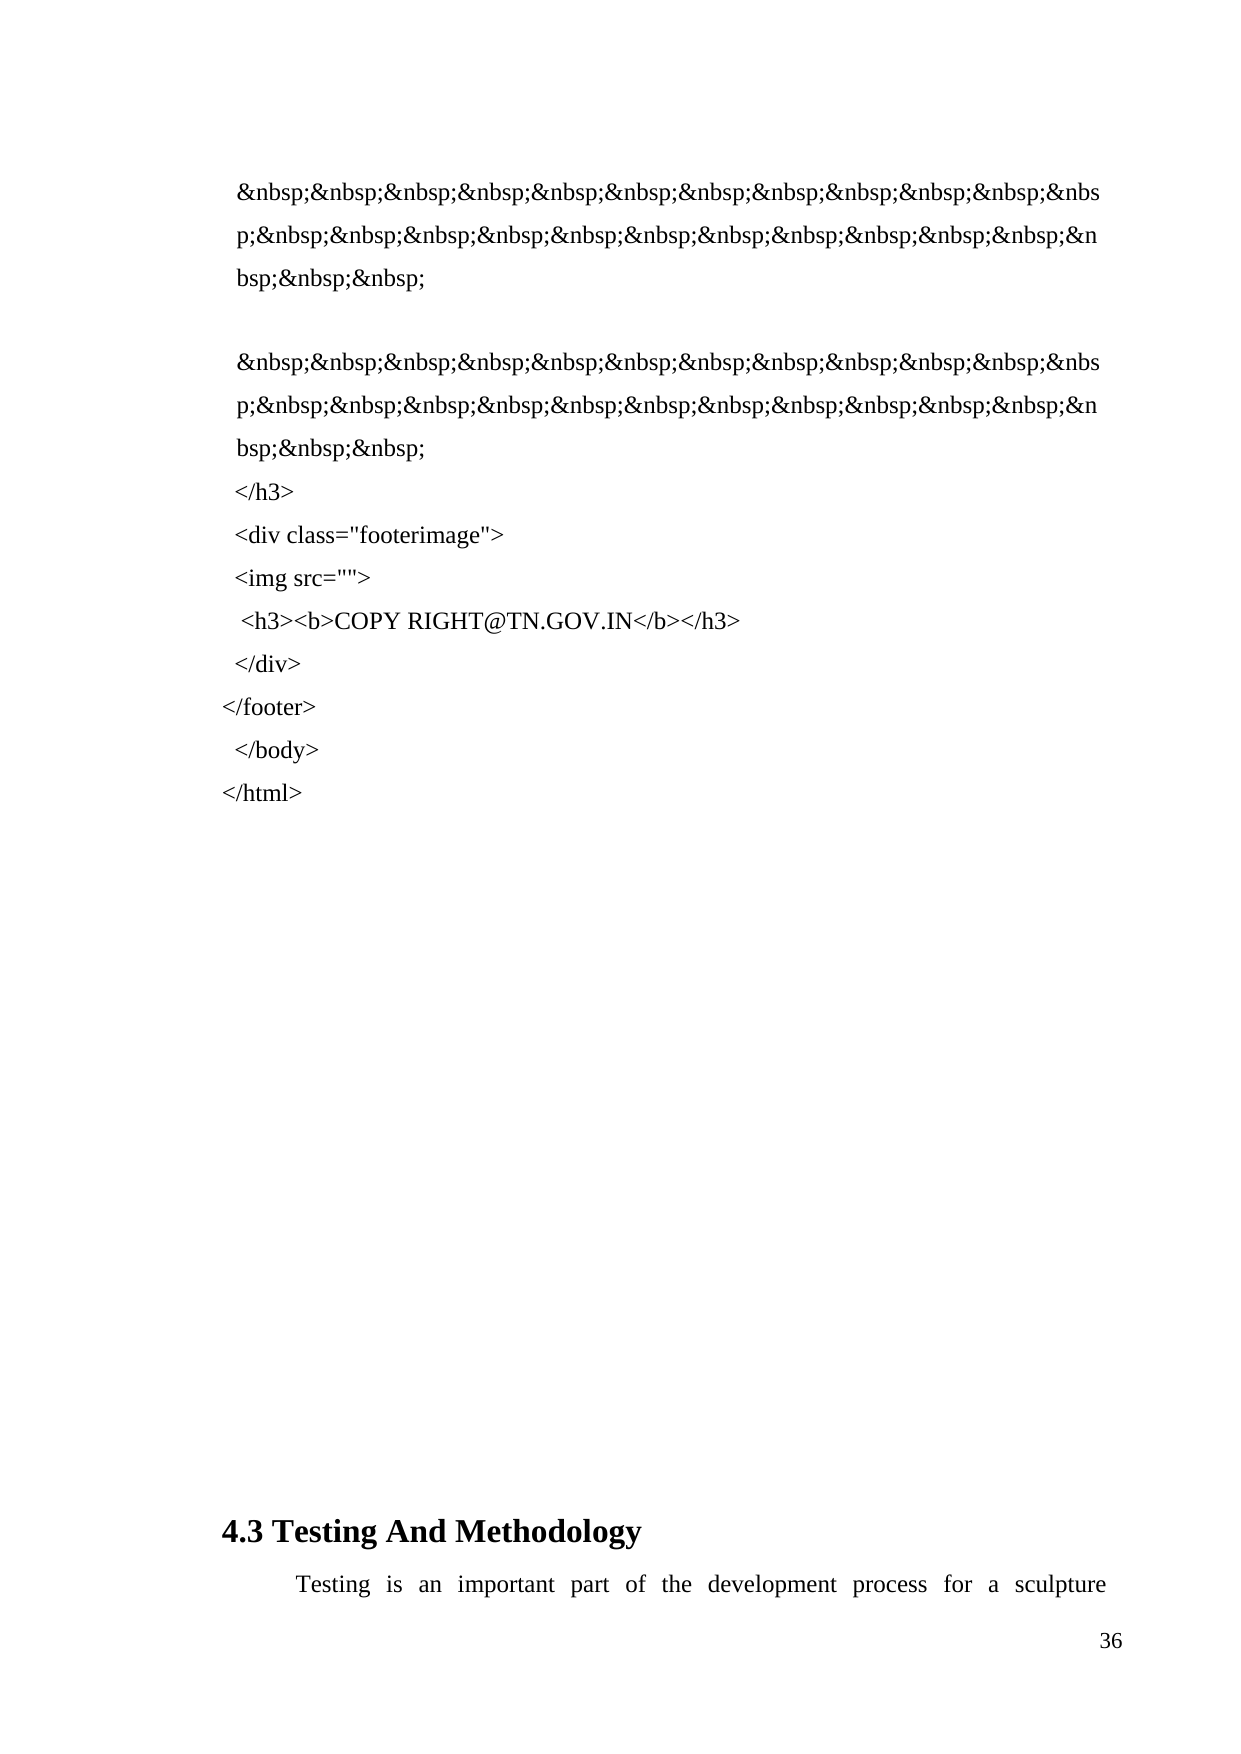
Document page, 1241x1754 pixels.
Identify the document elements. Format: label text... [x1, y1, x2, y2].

list </html> [222, 778, 1107, 807]
list 4.3 Testing And Methodology [222, 1512, 1107, 1550]
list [281, 1569, 1107, 1598]
list <h3><b>COPY RIGHT@TN.GOV.IN</b></h3> [222, 606, 1107, 635]
list <div class="footerimage"> [222, 520, 1107, 548]
list </div> [222, 649, 1107, 678]
list </body> [222, 735, 1107, 764]
list </h3> [222, 477, 1107, 505]
list </footer> [222, 692, 1107, 721]
list <img src=""> [222, 563, 1107, 592]
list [222, 177, 1107, 292]
